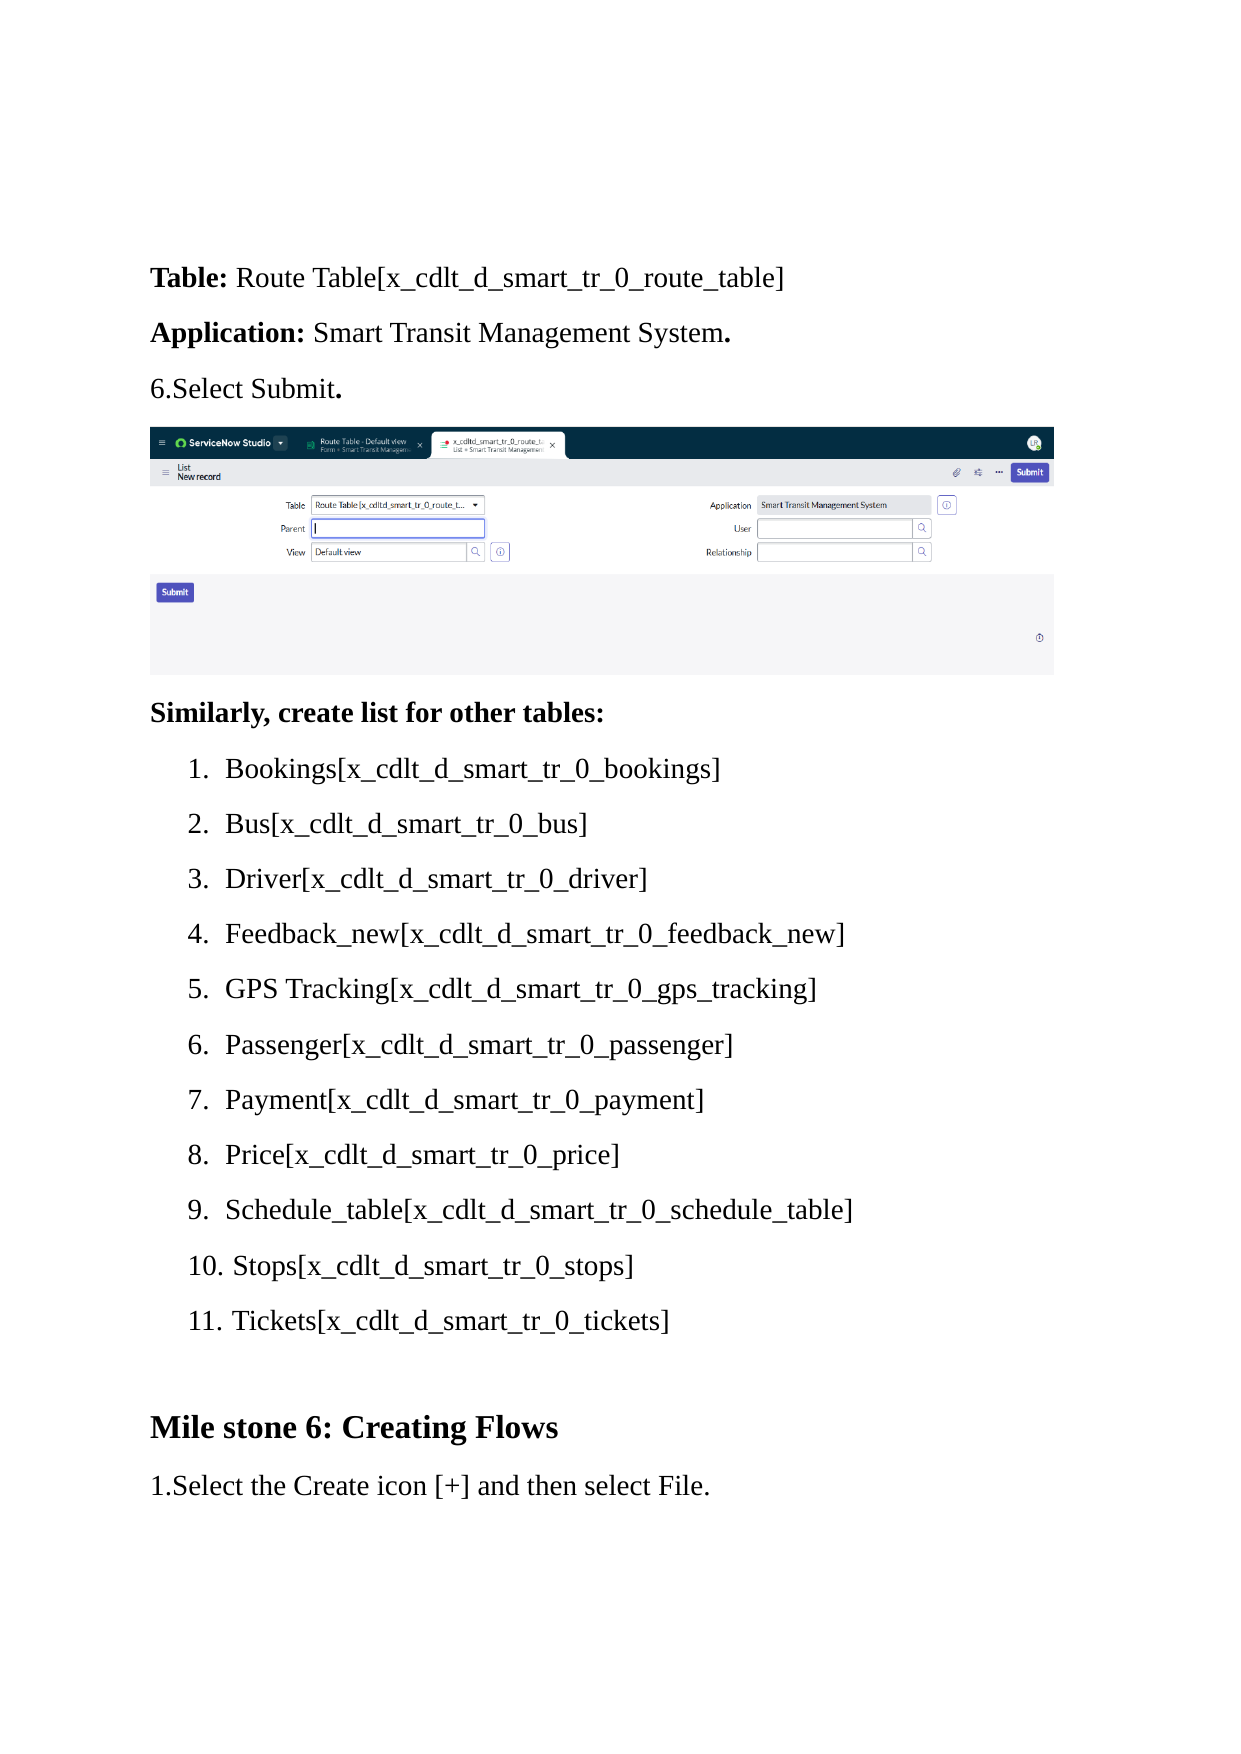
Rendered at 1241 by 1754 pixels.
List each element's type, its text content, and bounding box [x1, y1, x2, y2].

picture [274, 436, 287, 450]
list Driver[x_cdlt_d_smart_tr_0_driver] [187, 861, 1090, 895]
picture [191, 442, 201, 446]
list Bookings[x_cdlt_d_smart_tr_0_bookings] [187, 751, 1090, 784]
text Similarly, create list for other tables: [150, 696, 1090, 729]
text 1.Select the Create icon [+] and then select File. [150, 1468, 1090, 1502]
picture [396, 449, 408, 453]
text 6.Select Submit. [150, 371, 1090, 404]
list Price[x_cdlt_d_smart_tr_0_price] [187, 1137, 1090, 1171]
picture [204, 440, 212, 445]
picture [217, 440, 229, 446]
list Tickets[x_cdlt_d_smart_tr_0_tickets] [187, 1303, 1090, 1336]
list Payment[x_cdlt_d_smart_tr_0_payment] [187, 1082, 1090, 1116]
list Feedback_new[x_cdlt_d_smart_tr_0_feedback_new] [187, 916, 1090, 950]
text Table: Route Table[x_cdlt_d_smart_tr_0_route_table] [150, 260, 1090, 294]
list Stops[x_cdlt_d_smart_tr_0_stops] [187, 1248, 1090, 1281]
text Mile stone 6: Creating Flows [150, 1408, 1090, 1446]
picture [150, 432, 1054, 675]
list Passenger[x_cdlt_d_smart_tr_0_passenger] [187, 1027, 1090, 1060]
list GPS Tracking[x_cdlt_d_smart_tr_0_gps_tracking] [187, 972, 1090, 1005]
picture [1028, 436, 1041, 450]
text Application: Smart Transit Management System. [150, 316, 1090, 349]
list Schedule_table[x_cdlt_d_smart_tr_0_schedule_table] [187, 1192, 1090, 1226]
picture [176, 439, 186, 447]
list Bus[x_cdlt_d_smart_tr_0_bus] [187, 806, 1090, 839]
